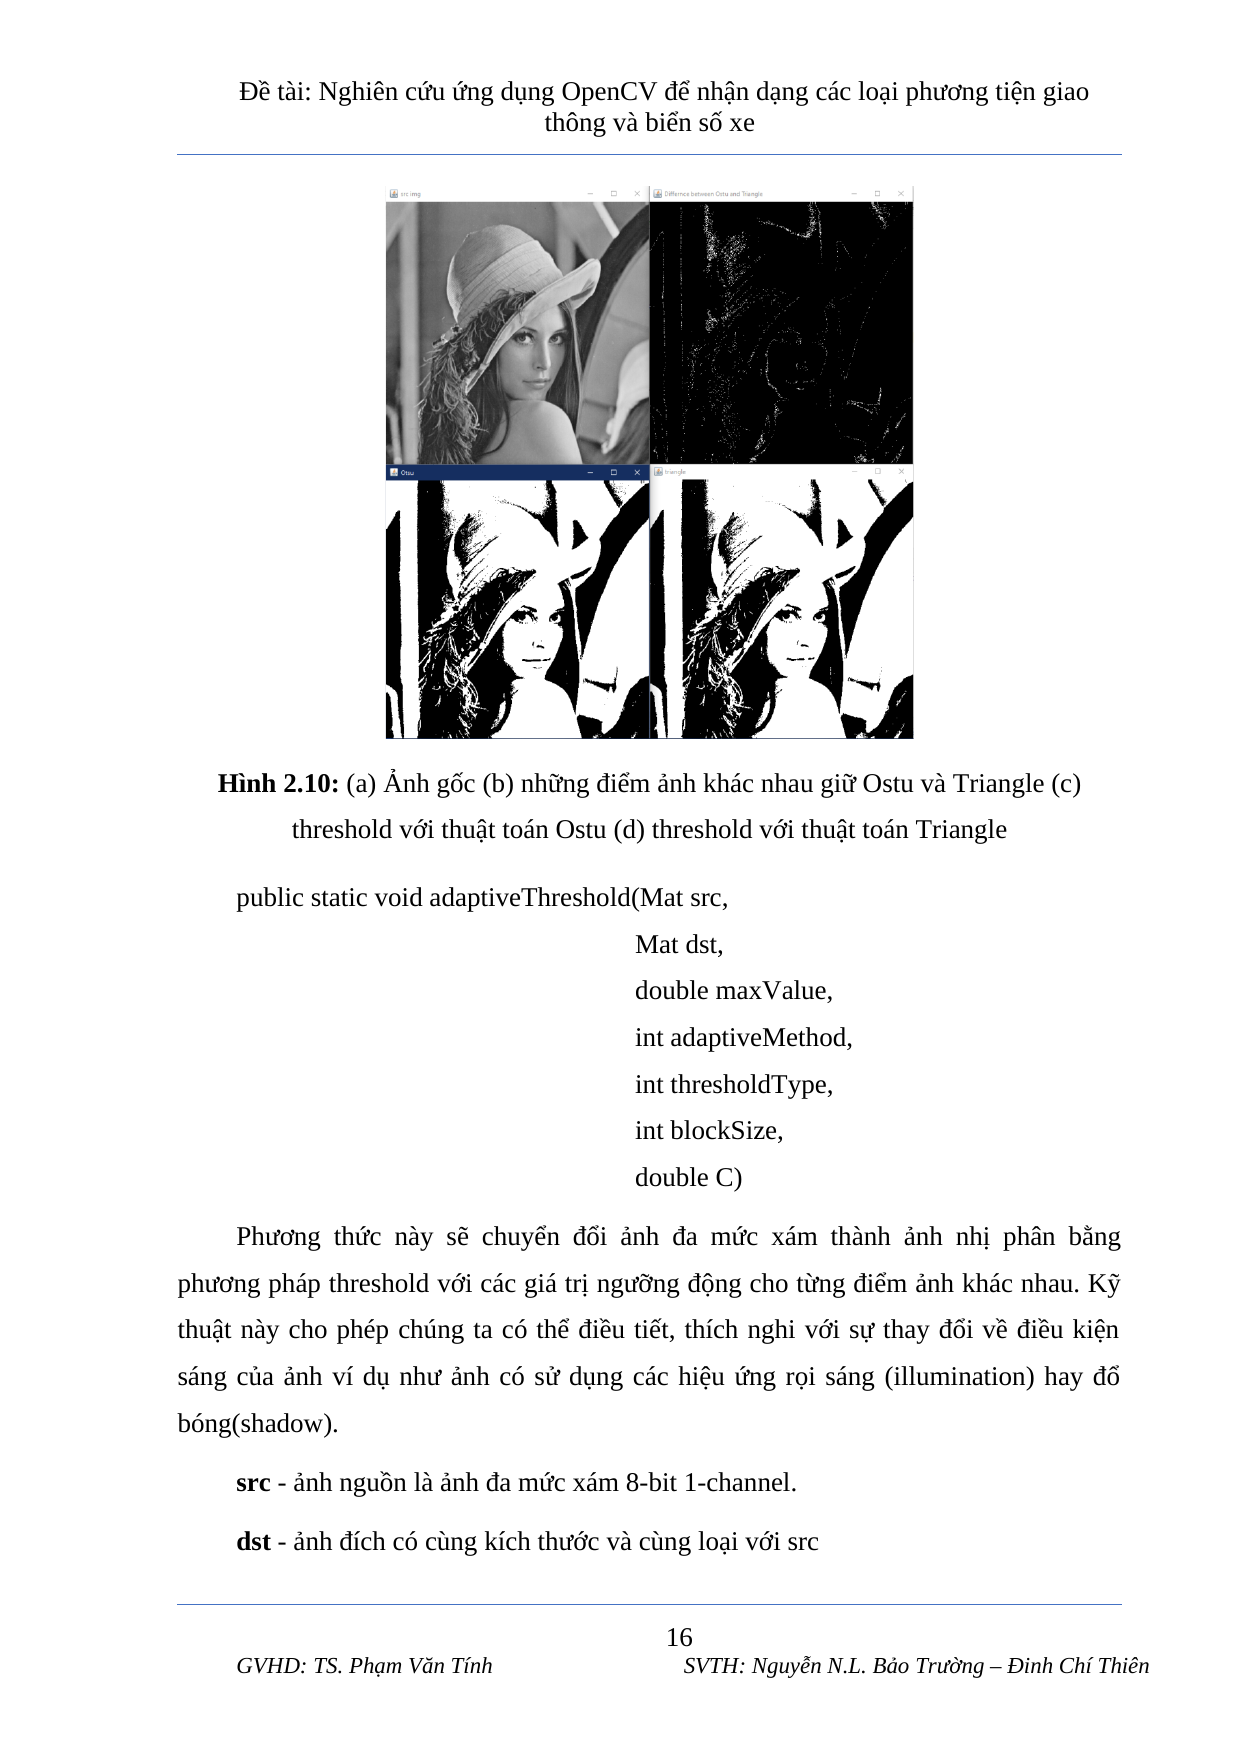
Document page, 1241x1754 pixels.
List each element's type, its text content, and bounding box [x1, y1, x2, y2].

text dst - ảnh đích có cùng kích thước và cùng loại với src [177, 1525, 1122, 1556]
text src - ảnh nguồn là ảnh đa mức xám 8-bit 1-channel. [177, 1466, 1122, 1497]
text Phương thức này sẽ chuyển đổi ảnh đa mức xám thành ảnh nhị phân bằng phương pháp threshold với các giá trị ngưỡng động cho từng điểm ảnh khác nhau. Kỹ thuật này cho phép chúng ta có thể điều tiết, thích nghi với sự thay đổi về điều kiện sáng của ảnh ví dụ như ảnh có sử dụng các hiệu ứng rọi sáng (illumination) hay đổ bóng(shadow). [177, 1220, 1122, 1438]
text Hình 2.10: (a) Ảnh gốc (b) những điểm ảnh khác nhau giữ Ostu và Triangle (c) threshold với thuật toán Ostu (d) threshold với thuật toán Triangle [177, 767, 1122, 845]
text public static void adaptiveThreshold(Mat src, Mat dst, double maxValue, int adaptiveMethod, int thresholdType, int blockSize, double C) [236, 881, 1122, 1192]
picture [385, 186, 914, 739]
